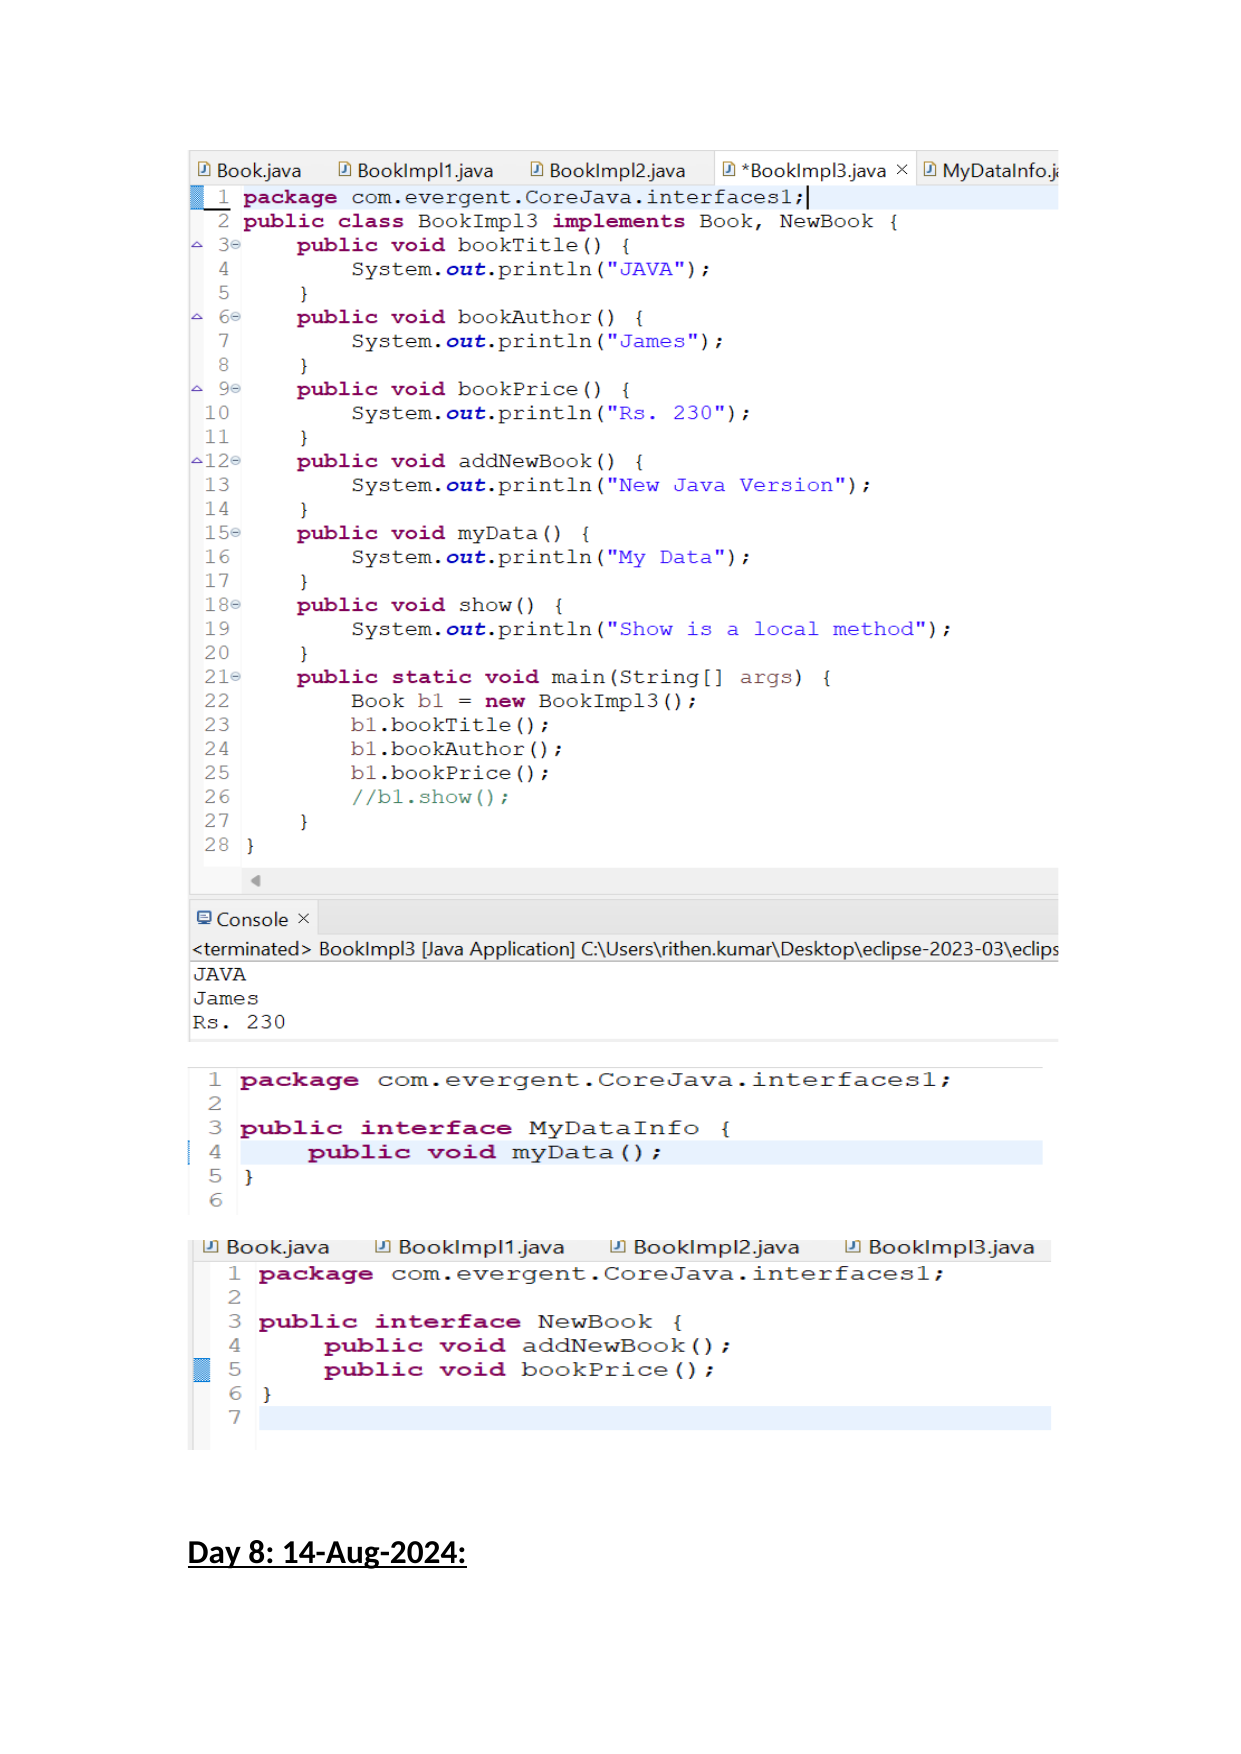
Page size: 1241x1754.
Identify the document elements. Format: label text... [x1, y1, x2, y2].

text Day 8: 14-Aug-2024: [187, 1531, 1053, 1572]
picture [187, 150, 1059, 1042]
picture [187, 1067, 1043, 1215]
picture [187, 1240, 1052, 1450]
